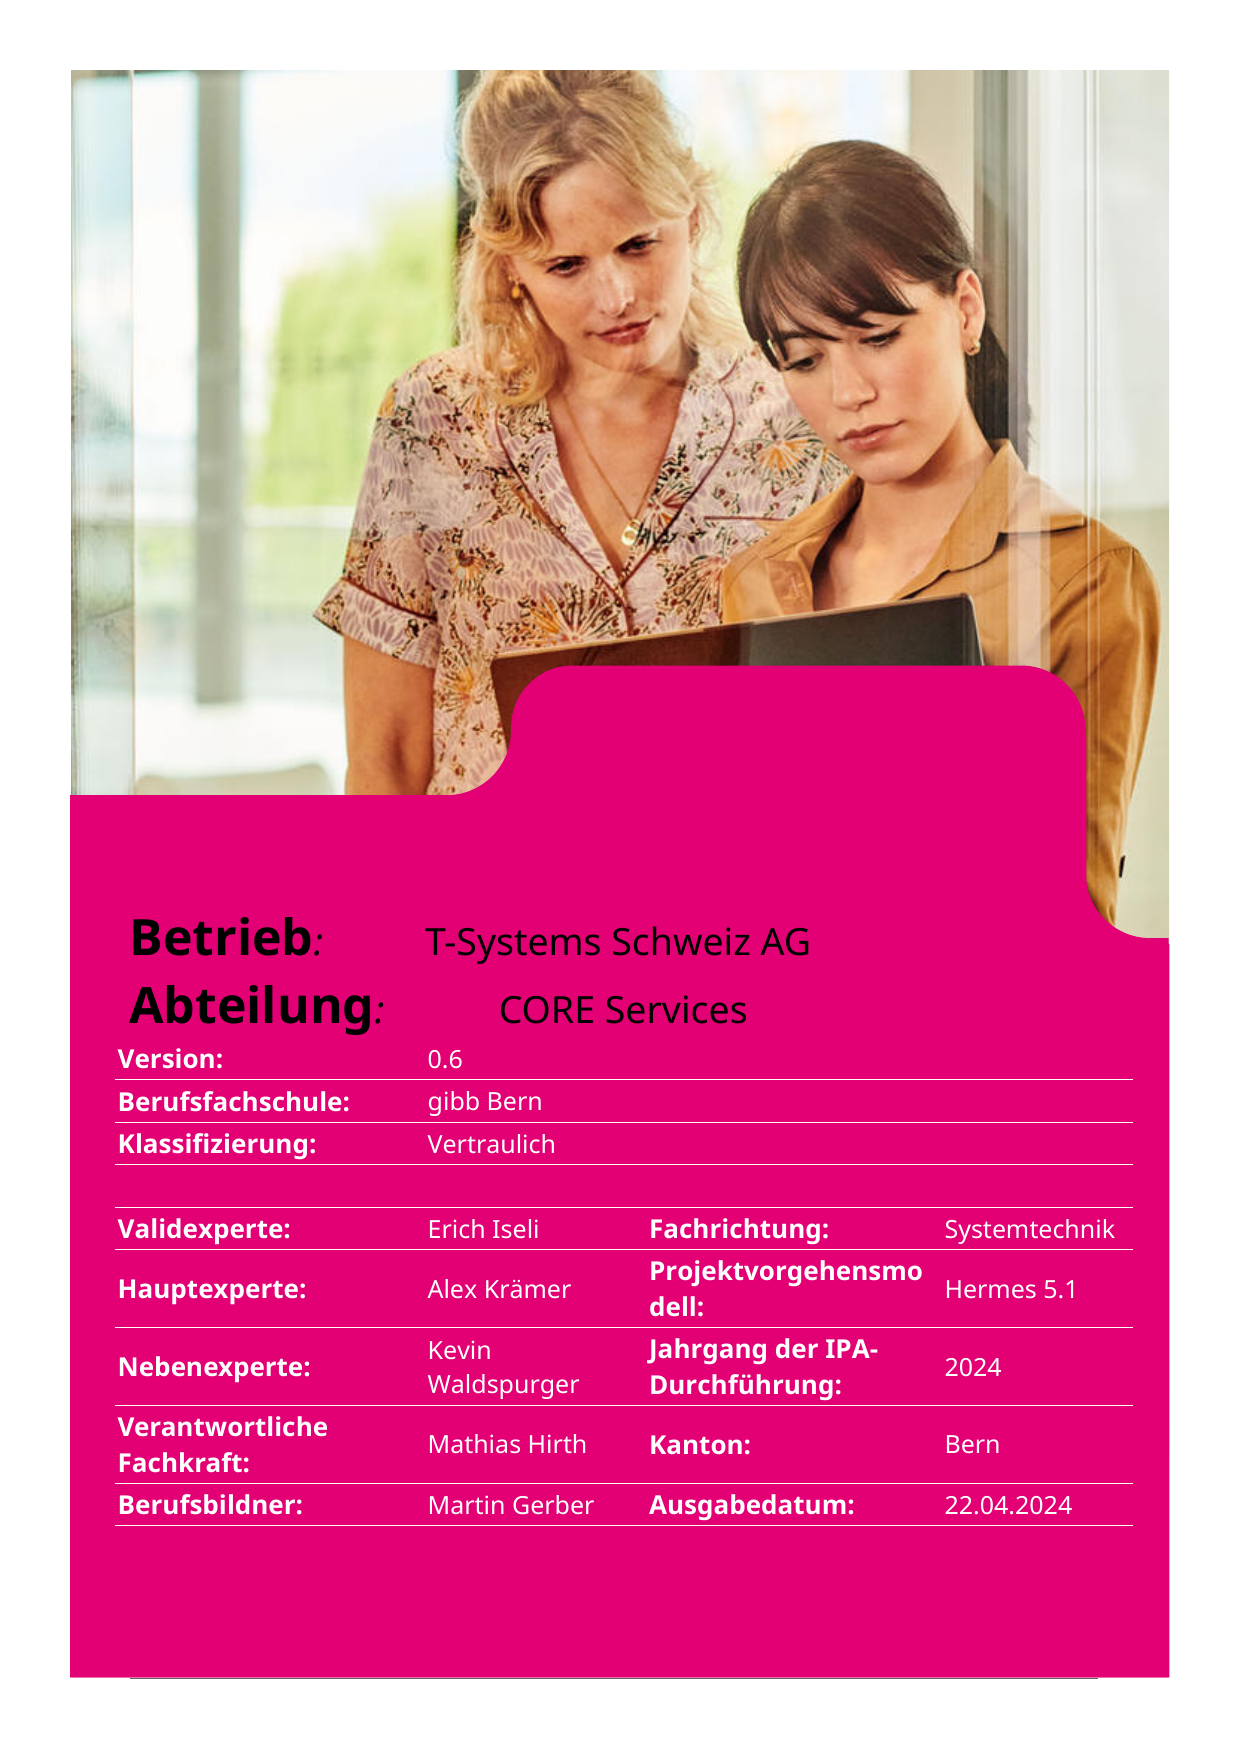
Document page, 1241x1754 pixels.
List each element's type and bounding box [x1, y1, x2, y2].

picture [71, 70, 1170, 943]
